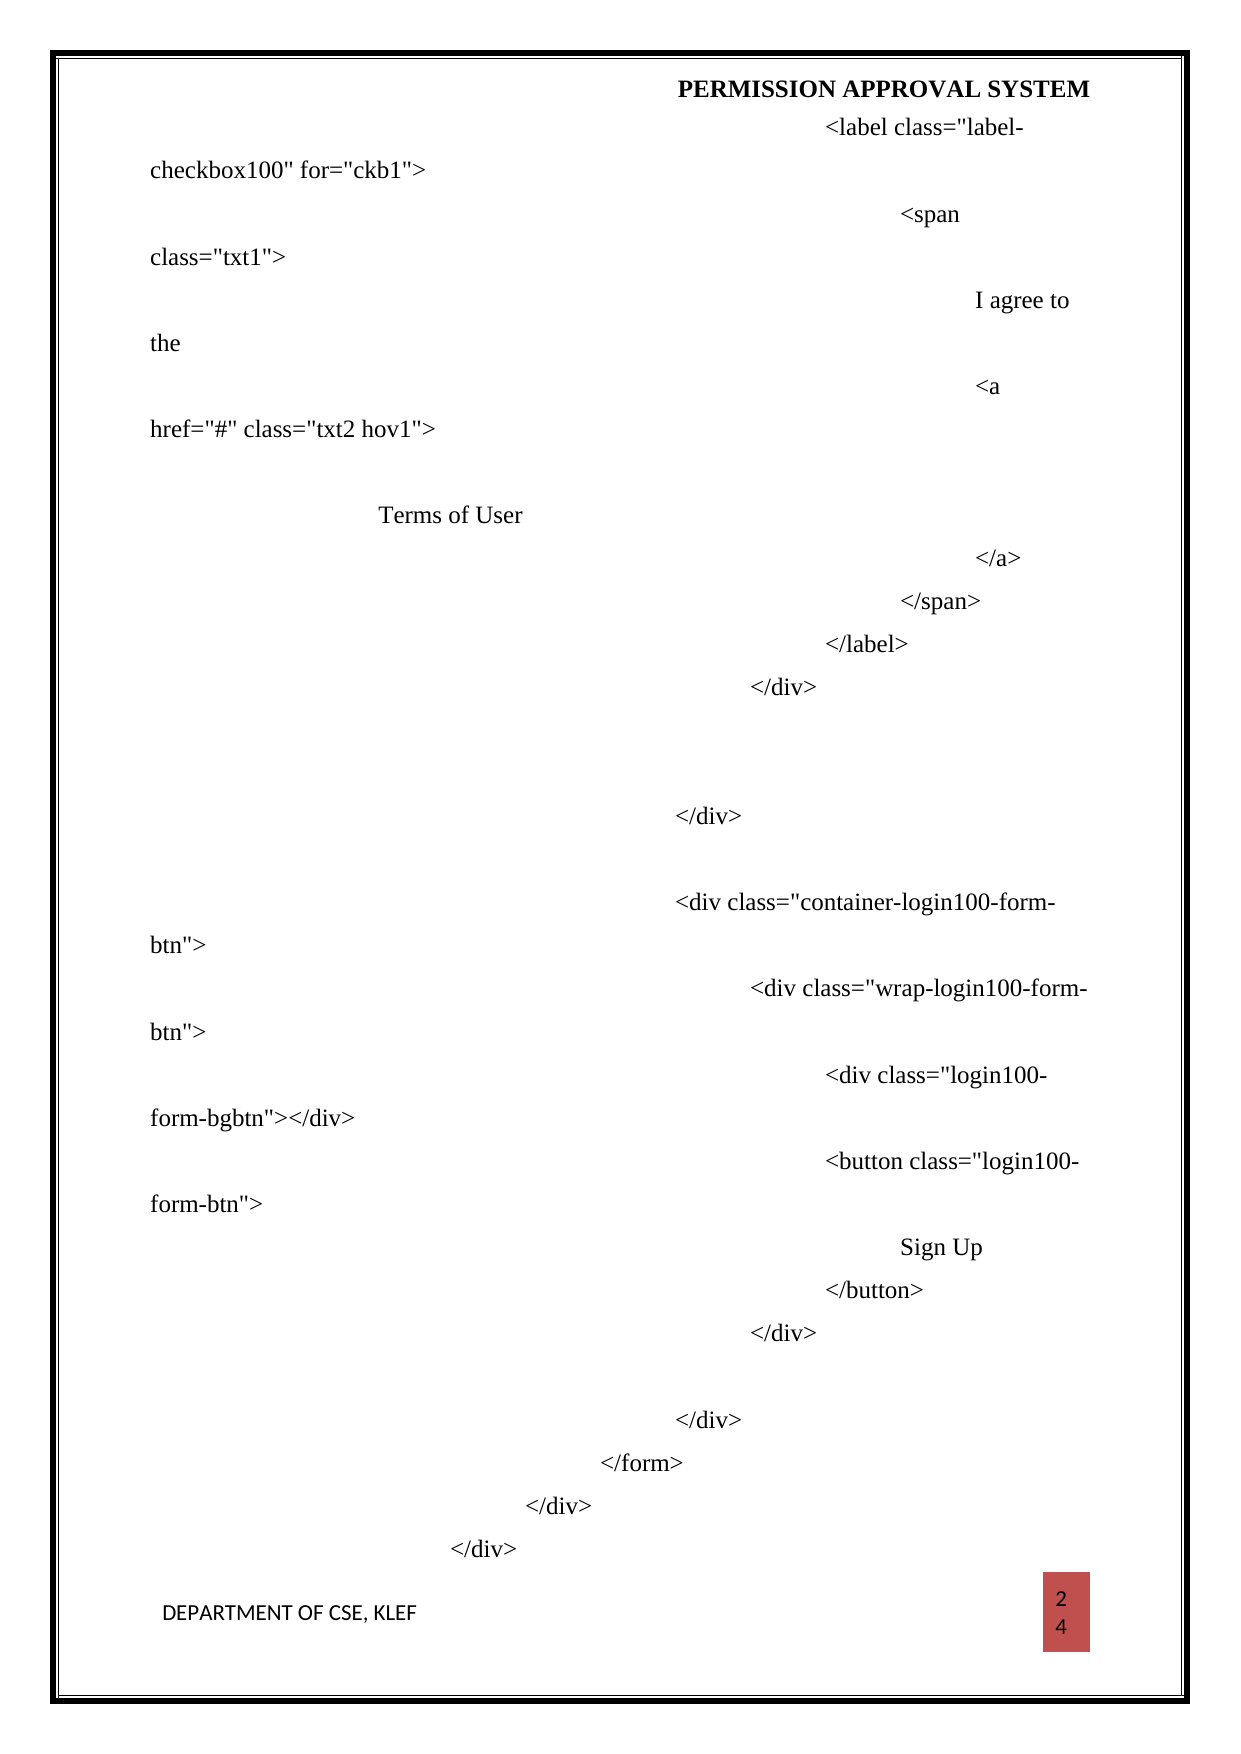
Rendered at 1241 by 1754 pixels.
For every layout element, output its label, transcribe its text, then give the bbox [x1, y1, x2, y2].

text </label> [150, 629, 1090, 658]
text <label class="label-checkbox100" for="ckb1"> [150, 112, 1090, 184]
text Sign Up [150, 1232, 1090, 1261]
text <div class="login100-form-bgbtn"></div> [150, 1060, 1090, 1132]
text </span> [150, 586, 1090, 615]
text </form> [150, 1448, 1090, 1477]
text </div> [150, 1491, 1090, 1520]
text </div> [150, 1405, 1090, 1433]
text <span class="txt1"> [150, 199, 1090, 271]
text </div> [150, 801, 1090, 830]
text <button class="login100-form-btn"> [150, 1146, 1090, 1218]
text </div> [150, 1534, 1090, 1563]
text I agree to the [150, 285, 1090, 357]
text </a> [150, 543, 1090, 572]
text <div class="wrap-login100-form-btn"> [150, 973, 1090, 1045]
text </button> [150, 1275, 1090, 1304]
text <div class="container-login100-form-btn"> [150, 887, 1090, 959]
text </div> [150, 672, 1090, 701]
text <a href="#" class="txt2 hov1"> [150, 371, 1090, 443]
text Terms of User [150, 457, 1090, 529]
text </div> [150, 1318, 1090, 1347]
